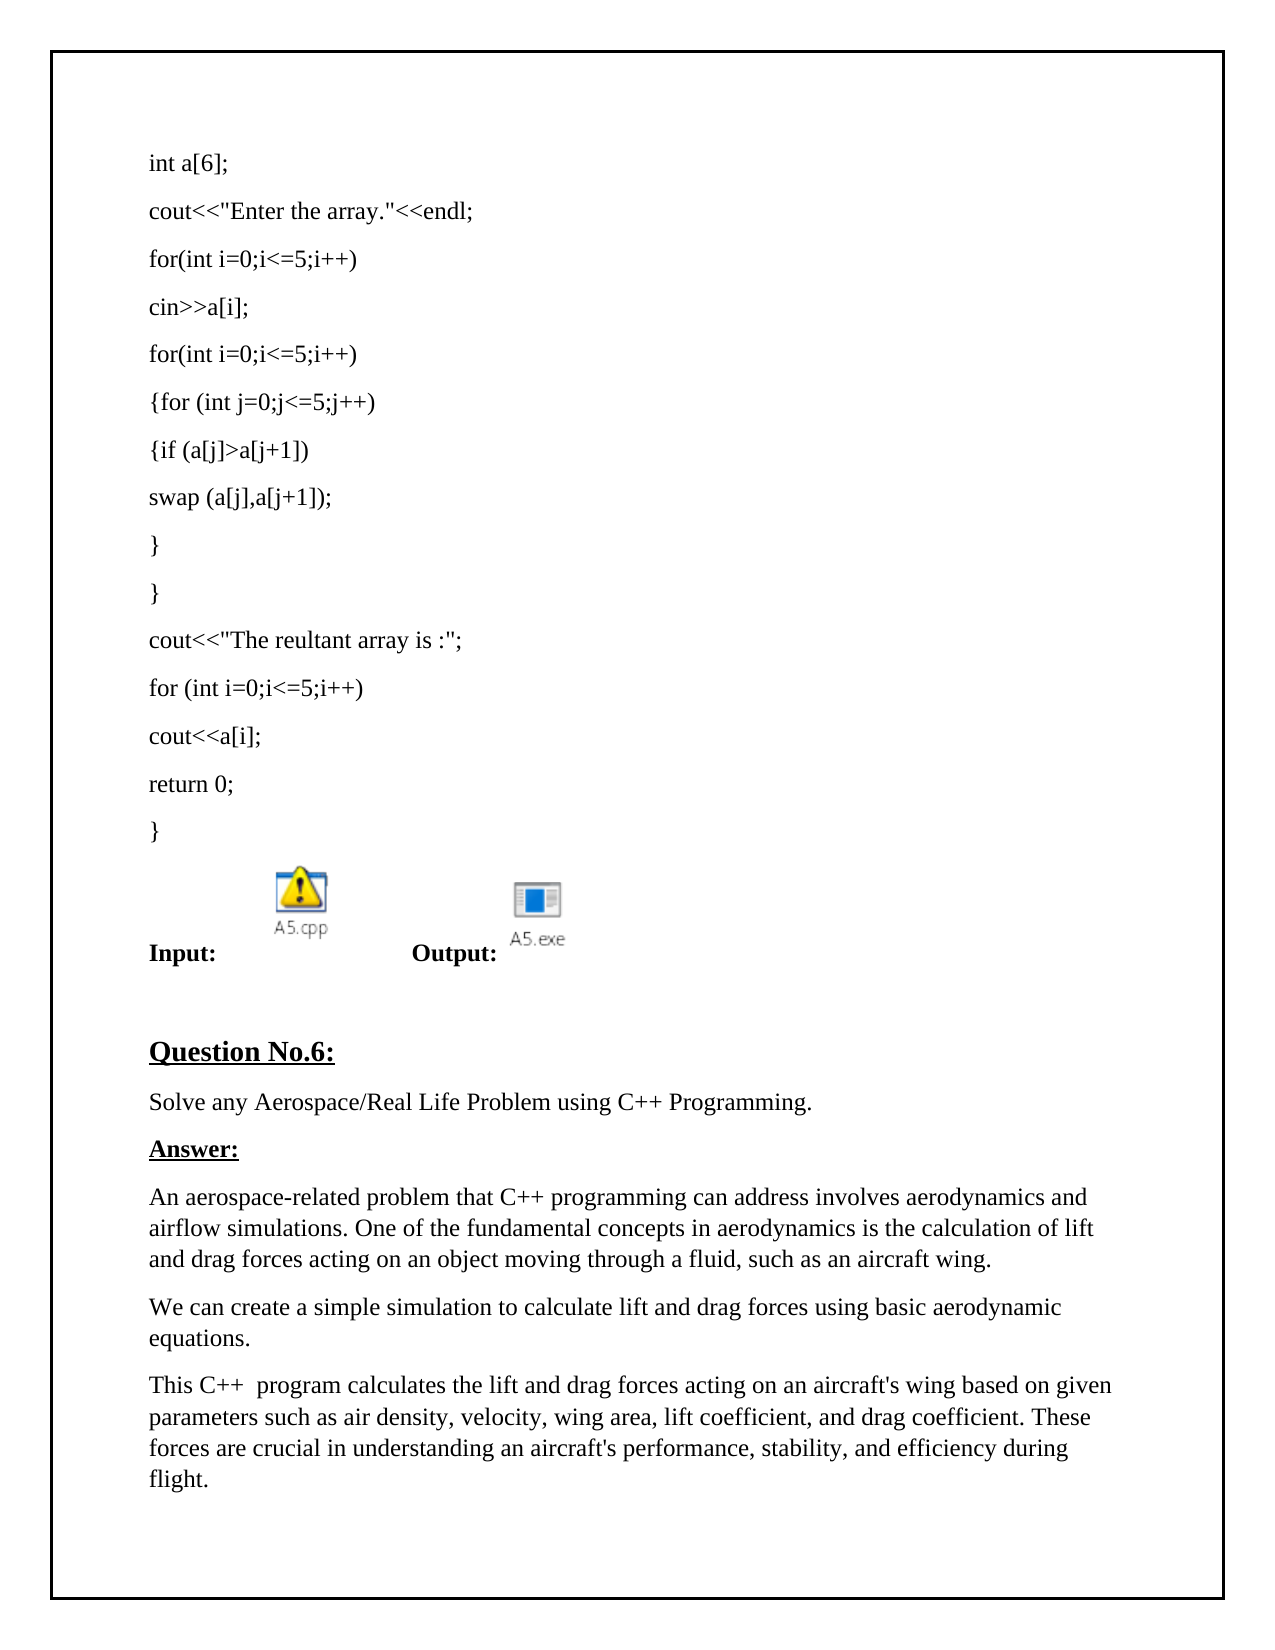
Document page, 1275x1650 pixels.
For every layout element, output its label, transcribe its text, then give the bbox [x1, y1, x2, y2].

text {for (int j=0;j<=5;j++) [148, 387, 1126, 416]
text Question No.6: [148, 1034, 1126, 1067]
text cin>>a[i]; [148, 292, 1126, 320]
text We can create a simple simulation to calculate lift and drag forces using basic aerodynamic equations. [148, 1292, 1126, 1352]
text Input: Output: [148, 864, 1126, 967]
text } [148, 816, 1126, 845]
text for(int i=0;i<=5;i++) [148, 244, 1126, 273]
text Solve any Aerospace/Real Life Problem using C++ Programming. [148, 1087, 1126, 1115]
text for(int i=0;i<=5;i++) [148, 339, 1126, 368]
text for (int i=0;i<=5;i++) [148, 673, 1126, 702]
text int a[6]; [148, 148, 1126, 177]
text cout<<"The reultant array is :"; [148, 626, 1126, 654]
text An aerospace-related problem that C++ programming can address involves aerodynamics and airflow simulations. One of the fundamental concepts in aerodynamics is the calculation of lift and drag forces acting on an object moving through a fluid, such as an aircraft wing. [148, 1182, 1126, 1273]
text cout<<a[i]; [148, 721, 1126, 750]
text swap (a[j],a[j+1]); [148, 482, 1126, 511]
text } [148, 530, 1126, 559]
text This C++ program calculates the lift and drag forces acting on an aircraft's wing based on given parameters such as air density, velocity, wing area, lift coefficient, and drag coefficient. These forces are crucial in understanding an aircraft's performance, stability, and efficiency during flight. [148, 1371, 1126, 1492]
text {if (a[j]>a[j+1]) [148, 435, 1126, 463]
text return 0; [148, 769, 1126, 797]
text Answer: [148, 1134, 1126, 1163]
text cout<<"Enter the array."<<endl; [148, 196, 1126, 225]
text } [148, 578, 1126, 607]
